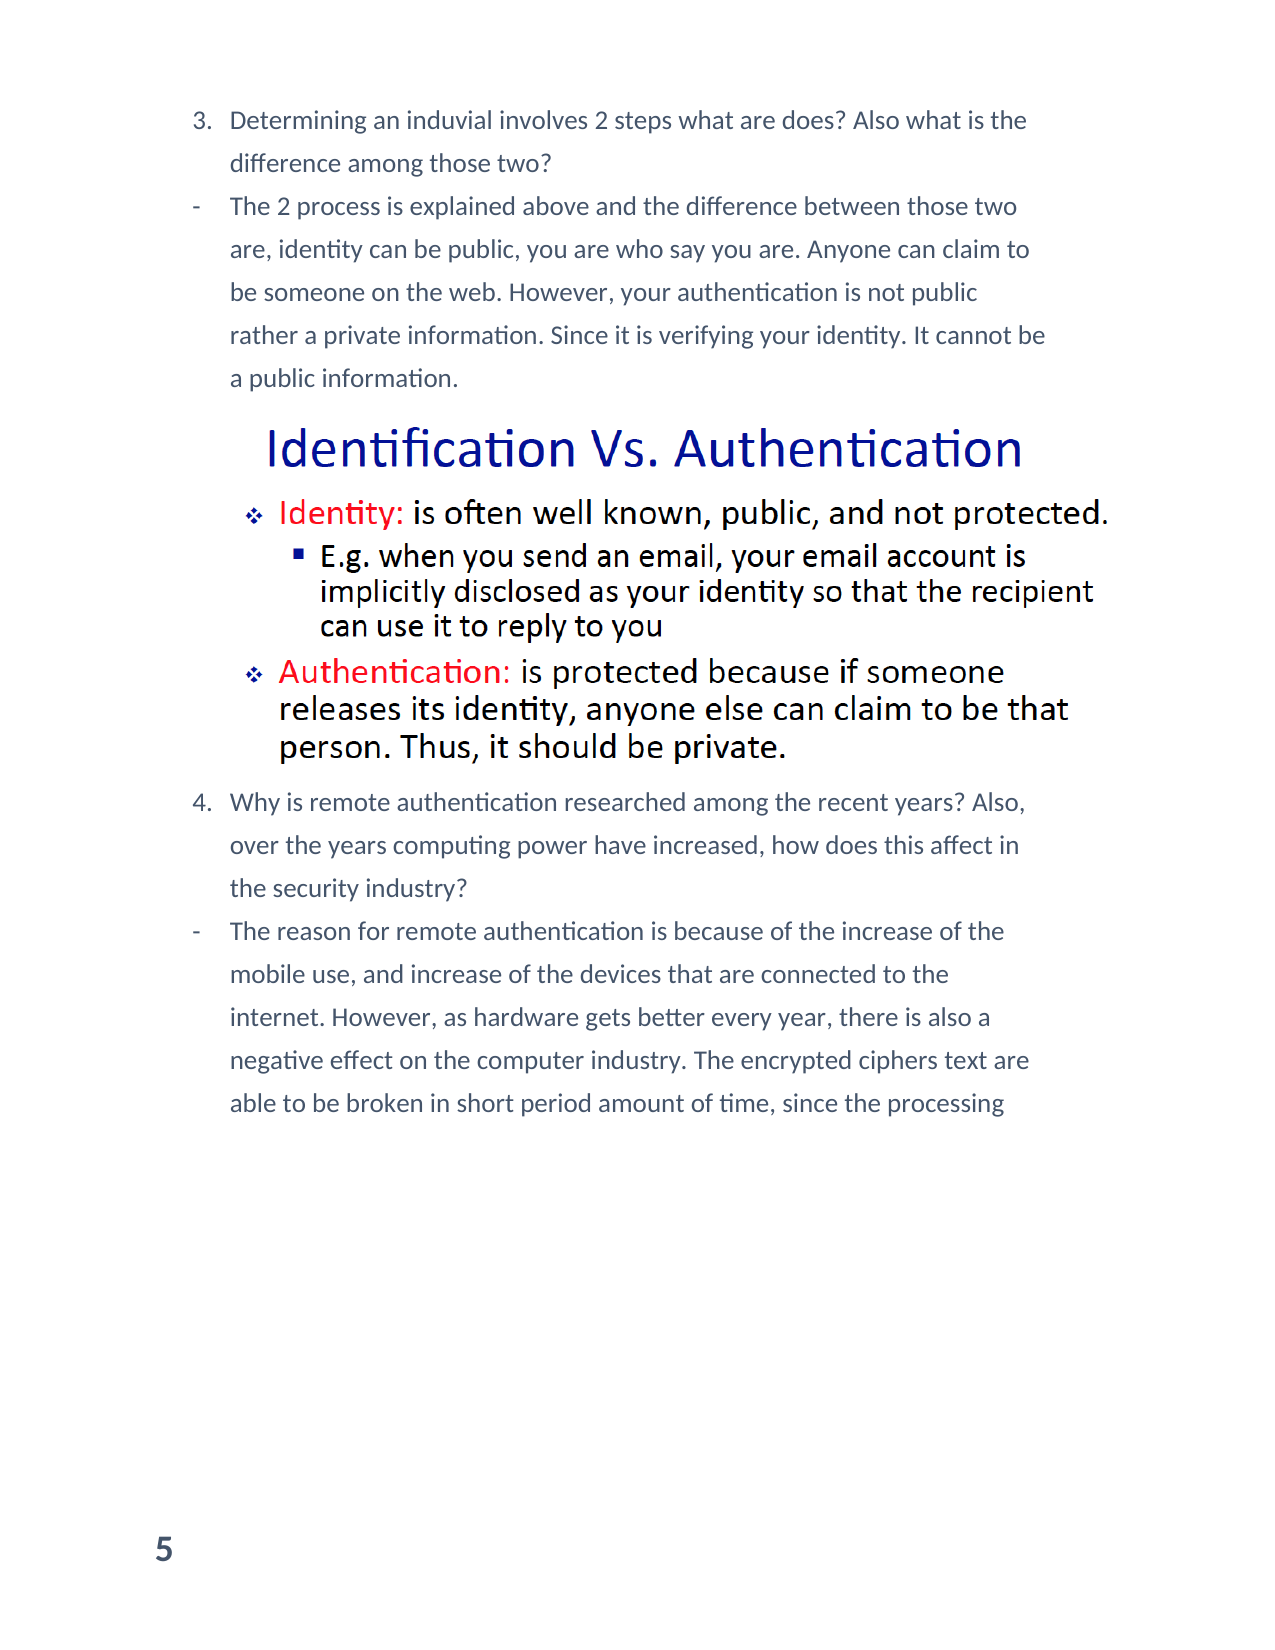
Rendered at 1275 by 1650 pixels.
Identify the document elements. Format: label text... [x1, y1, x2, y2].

list The reason for remote authentication is because of the increase of the mobile use, and increase of the devices that are connected to the internet. However, as hardware gets better every year, there is also a negative effect on the computer industry. The encrypted ciphers text are able to be broken in short period amount of time, since the processing power of a computer has increased greatly. [192, 914, 1048, 1119]
picture [229, 403, 1124, 776]
list Why is remote authentication researched among the recent years? Also, over the years computing power have increased, how does this affect in the security industry? [192, 786, 1048, 904]
list Determining an induvial involves 2 steps what are does? Also what is the difference among those two? [192, 103, 1048, 179]
